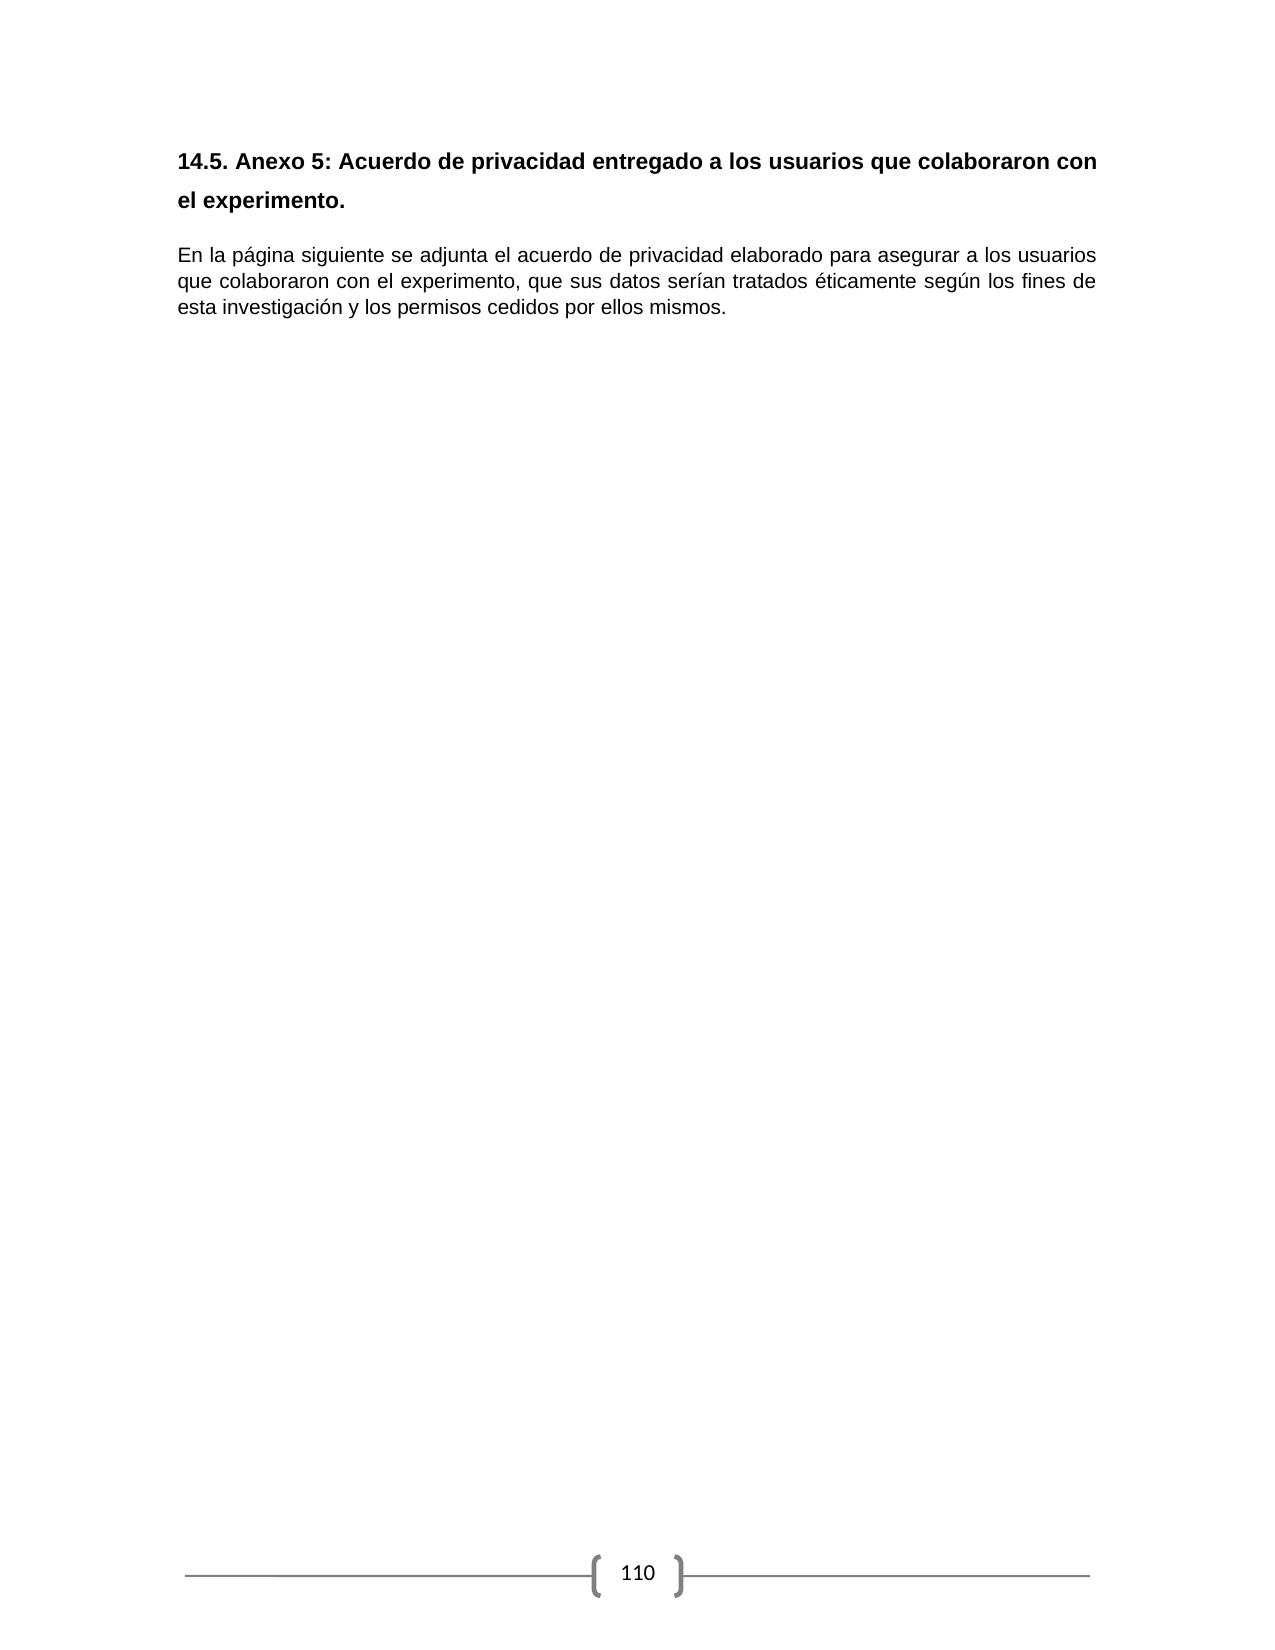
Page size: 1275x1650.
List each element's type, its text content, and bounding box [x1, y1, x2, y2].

text En la página siguiente se adjunta el acuerdo de privacidad elaborado para asegurar a los usuarios que colaboraron con el experimento, que sus datos serían tratados éticamente según los fines de esta investigación y los permisos cedidos por ellos mismos. [177, 243, 1098, 319]
text 14.5. Anexo 5: Acuerdo de privacidad entregado a los usuarios que colaboraron con el experimento. [177, 148, 1098, 213]
